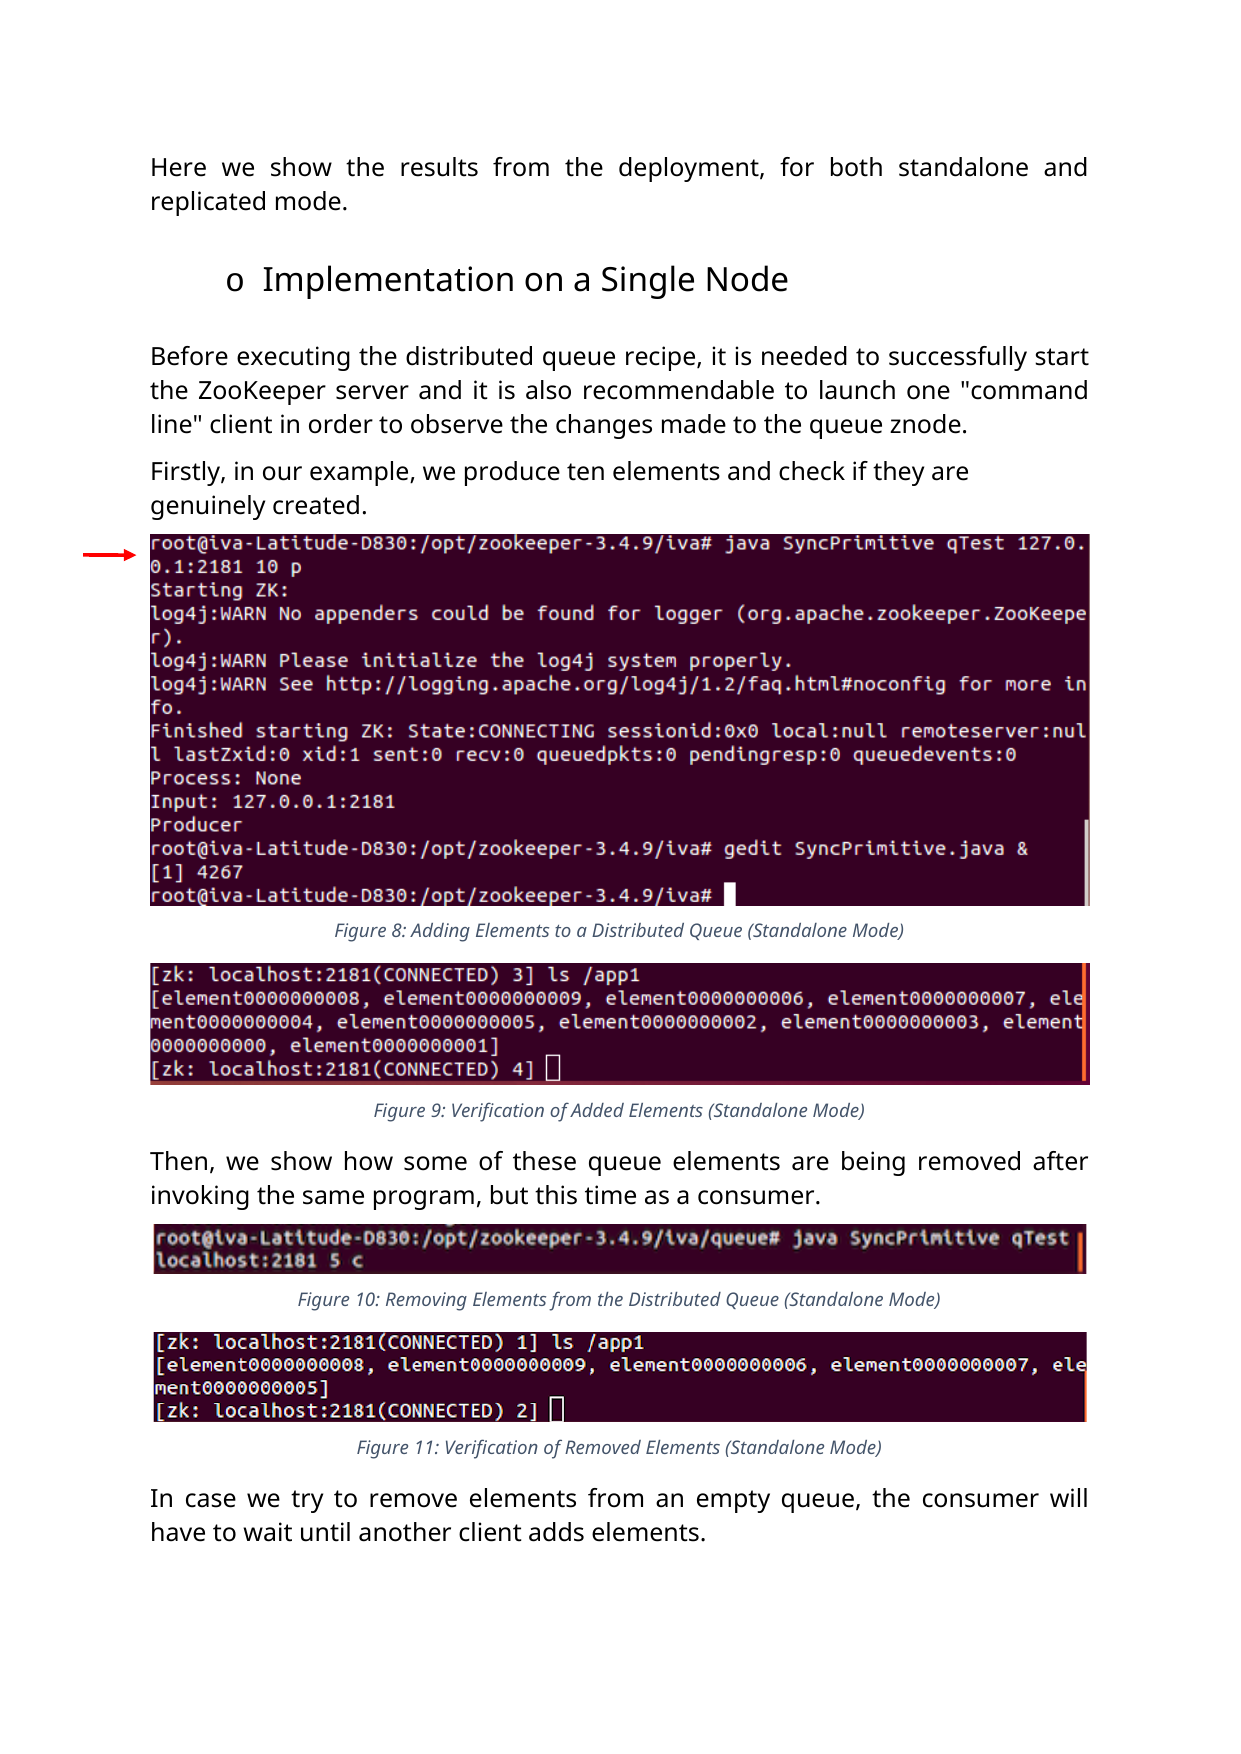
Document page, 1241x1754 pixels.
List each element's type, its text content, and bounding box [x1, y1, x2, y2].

text Then, we show how some of these queue elements are being removed after invoking the same program, but this time as a consumer. [150, 1143, 1090, 1212]
picture [150, 534, 1090, 906]
picture [153, 1224, 1087, 1274]
text Before executing the distributed queue recipe, it is needed to successfully start the ZooKeeper server and it is also recommendable to launch one "command line" client in order to observe the changes made to the queue znode. [150, 339, 1090, 441]
subtitle Implementation on a Single Node [225, 256, 1090, 301]
text Figure 11: Verification of Removed Elements (Standalone Mode) [150, 1434, 1090, 1460]
text Figure 9: Verification of Added Elements (Standalone Mode) [150, 1097, 1090, 1123]
text Figure 8: Adding Elements to a Distributed Queue (Standalone Mode) [150, 918, 1090, 943]
text Firstly, in our example, we produce ten elements and check if they are genuinely created. [150, 453, 1090, 522]
text Here we show the results from the deployment, for both standalone and replicated mode. [150, 150, 1090, 218]
text In case we try to remove elements from an empty queue, the consumer will have to wait until another client adds elements. [150, 1481, 1090, 1549]
picture [153, 1332, 1087, 1422]
picture [150, 963, 1090, 1085]
text Figure 10: Removing Elements from the Distributed Queue (Standalone Mode) [150, 1286, 1090, 1312]
